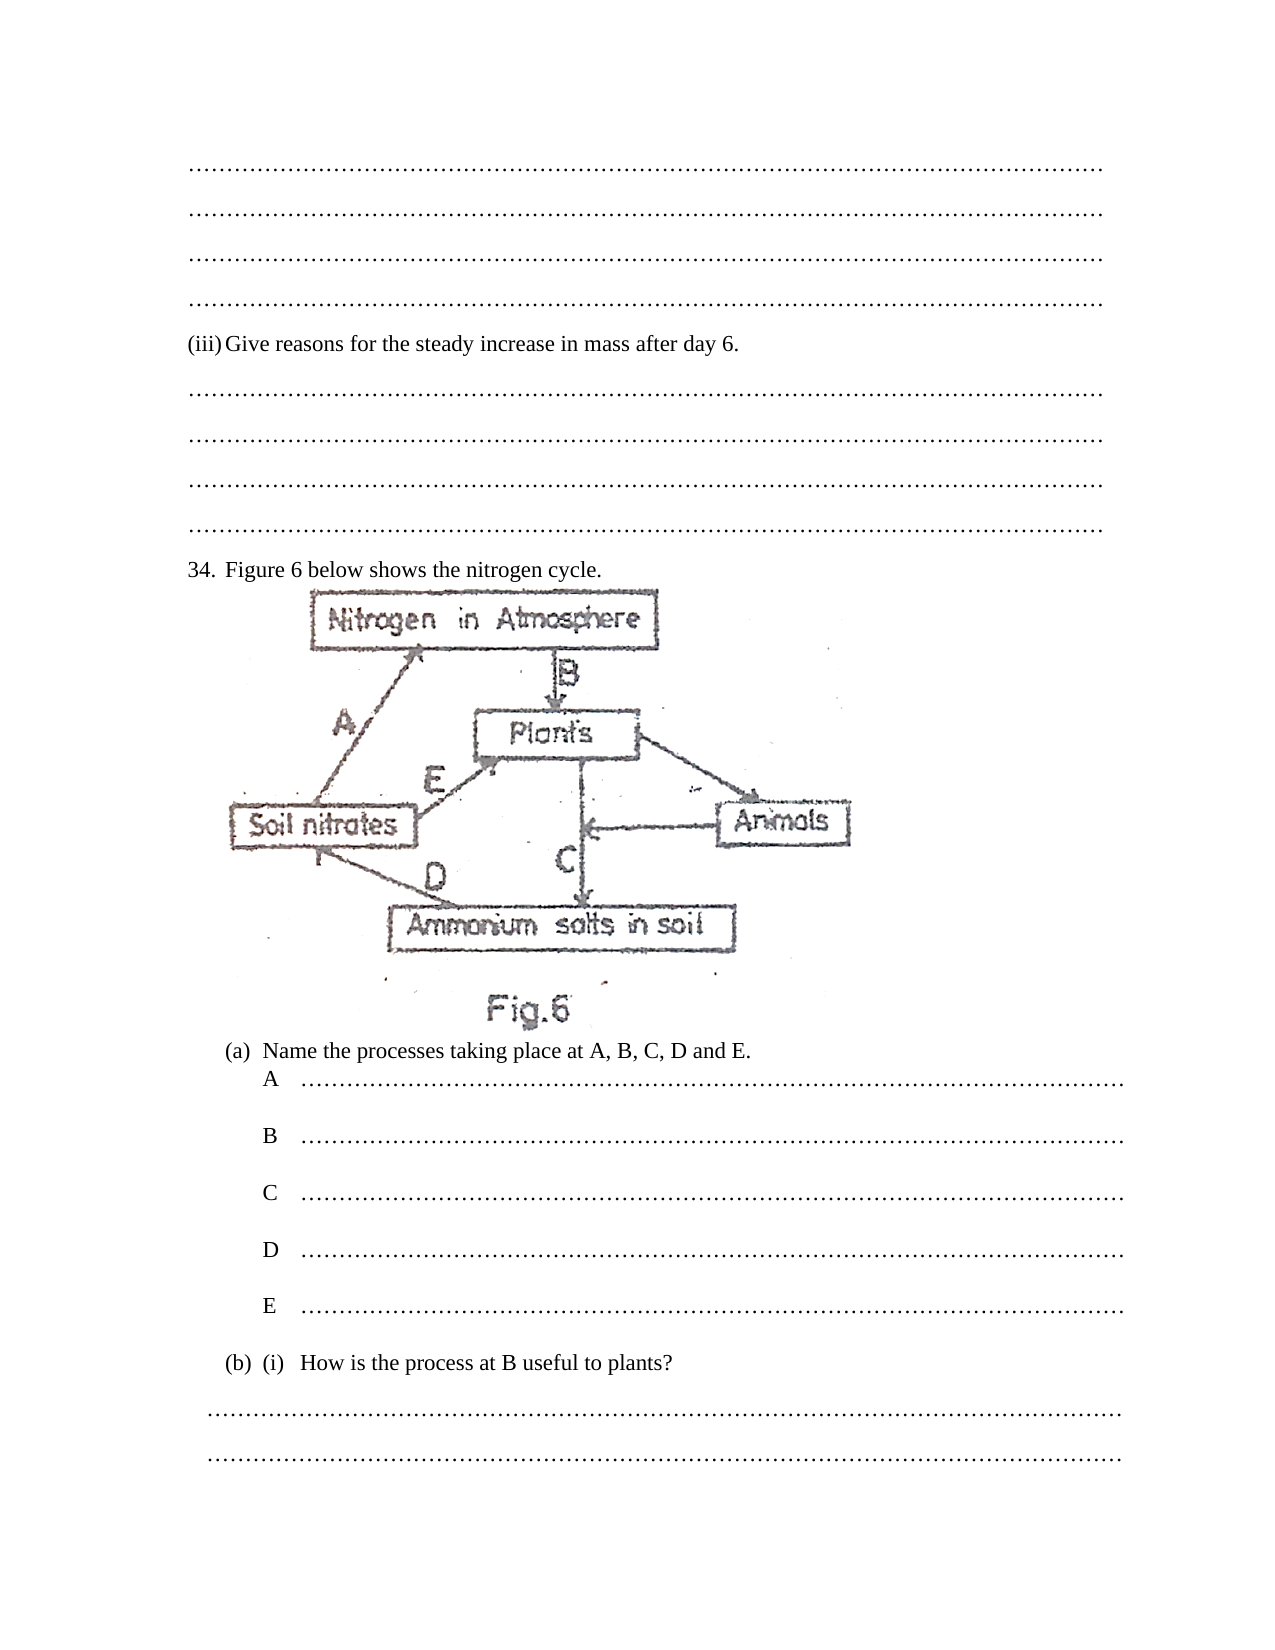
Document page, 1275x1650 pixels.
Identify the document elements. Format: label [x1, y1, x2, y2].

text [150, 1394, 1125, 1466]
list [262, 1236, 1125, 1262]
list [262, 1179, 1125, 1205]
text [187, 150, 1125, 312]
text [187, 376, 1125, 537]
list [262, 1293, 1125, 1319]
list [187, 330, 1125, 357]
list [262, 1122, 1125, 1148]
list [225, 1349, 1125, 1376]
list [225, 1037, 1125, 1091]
picture [225, 584, 854, 1033]
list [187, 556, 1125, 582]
